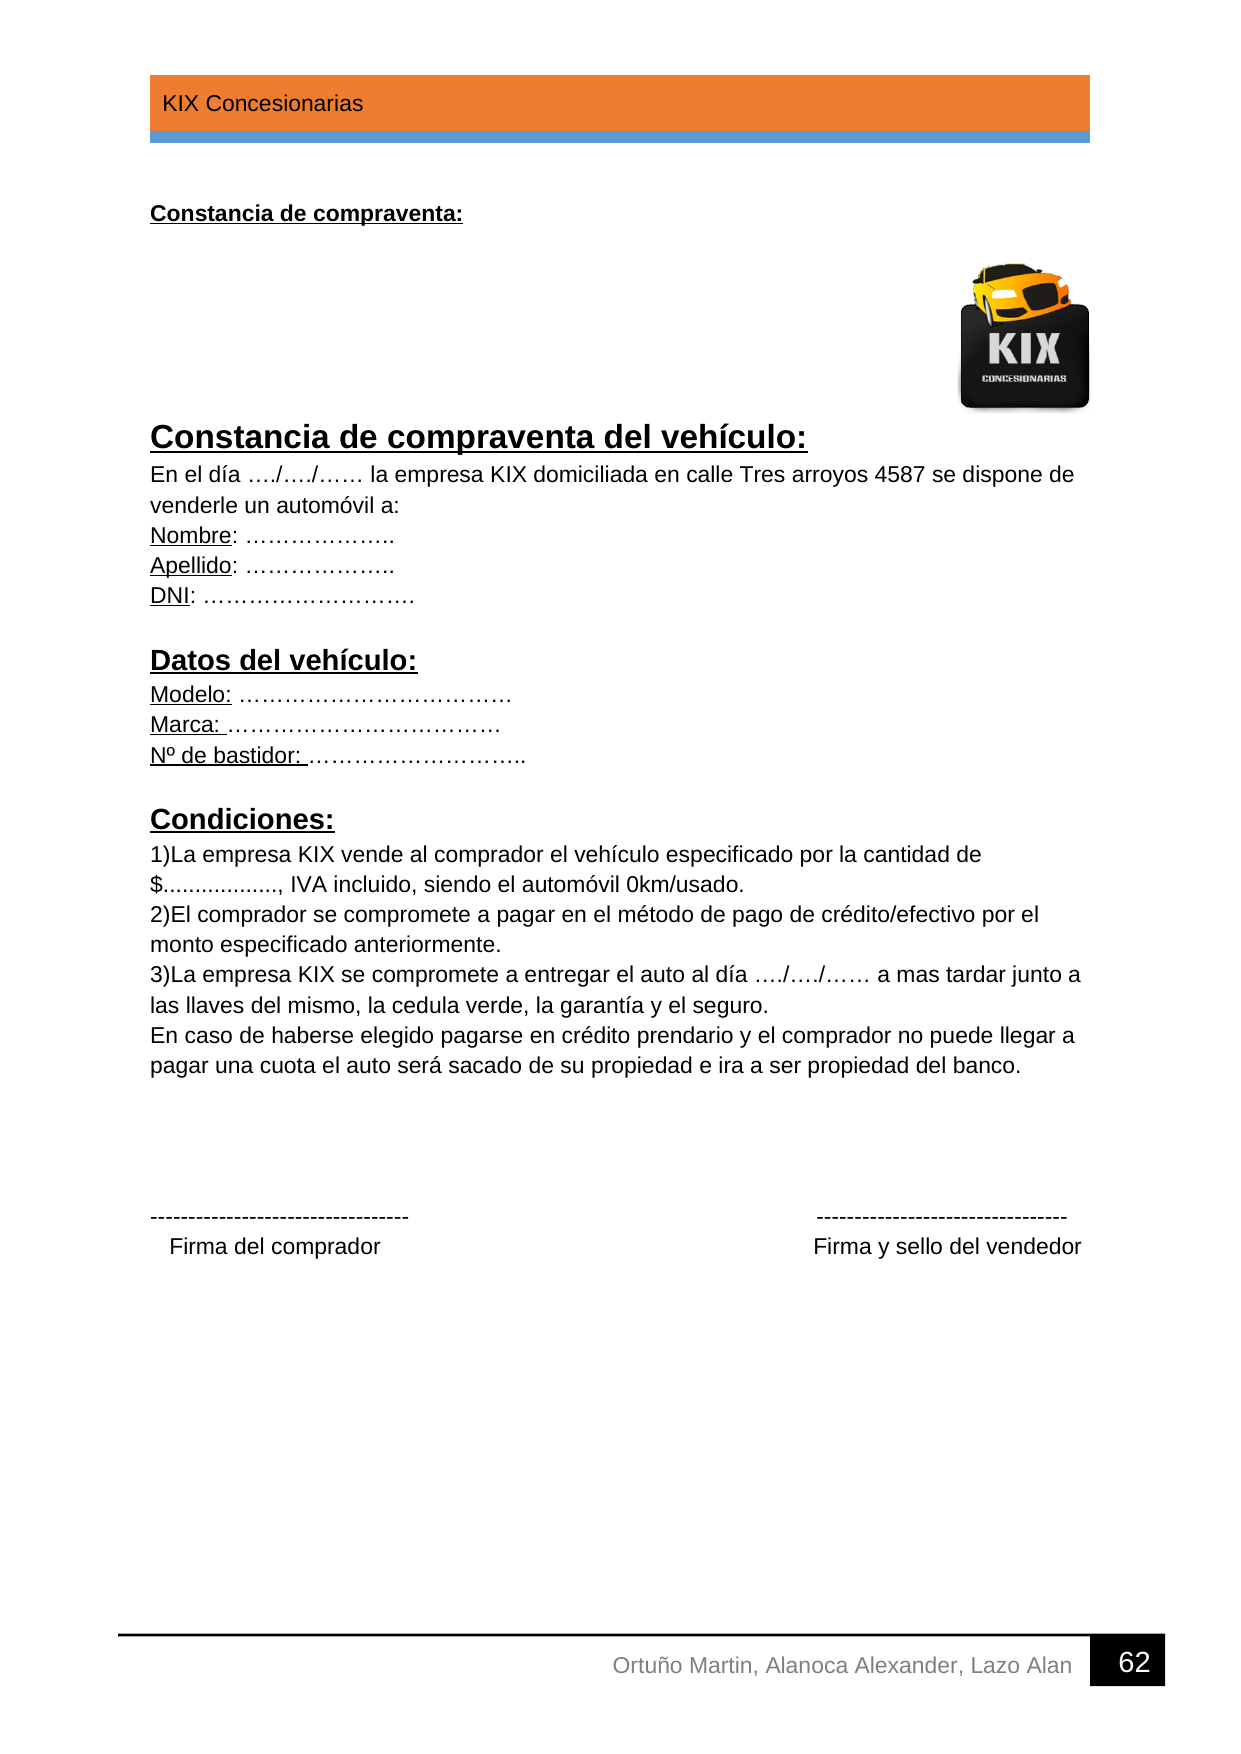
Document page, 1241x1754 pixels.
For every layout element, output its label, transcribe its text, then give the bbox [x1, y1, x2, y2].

text Datos del vehículo: [150, 643, 1090, 676]
text Firma del comprador Firma y sello del vendedor [150, 1233, 1090, 1260]
text En el día …./…./…… la empresa KIX domiciliada en calle Tres arroyos 4587 se dispone de venderle un automóvil a: [150, 461, 1090, 518]
text Modelo: ……………………………… [150, 681, 1090, 708]
text Nombre: ……………….. [150, 522, 1090, 548]
text Constancia de compraventa: [150, 200, 1090, 226]
text Constancia de compraventa del vehículo: [150, 417, 1090, 456]
text DNI: ………………………. [150, 582, 1090, 609]
text Apellido: ……………….. [150, 552, 1090, 578]
text ---------------------------------- --------------------------------- [150, 1203, 1090, 1229]
text 2)El comprador se compromete a pagar en el método de pago de crédito/efectivo por el monto especificado anteriormente. [150, 901, 1090, 958]
text Condiciones: [150, 802, 1090, 836]
text 3)La empresa KIX se compromete a entregar el auto al día …./…./…… a mas tardar junto a las llaves del mismo, la cedula verde, la garantía y el seguro. [150, 961, 1090, 1018]
text Nº de bastidor: ……………………….. [150, 742, 1090, 768]
text 1)La empresa KIX vende al comprador el vehículo especificado por la cantidad de $.................., IVA incluido, siendo el automóvil 0km/usado. [150, 841, 1090, 897]
text En caso de haberse elegido pagarse en crédito prendario y el comprador no puede llegar a pagar una cuota el auto será sacado de su propiedad e ira a ser propiedad del banco. [150, 1022, 1090, 1078]
picture [957, 260, 1091, 414]
text Marca: ……………………………… [150, 711, 1090, 738]
